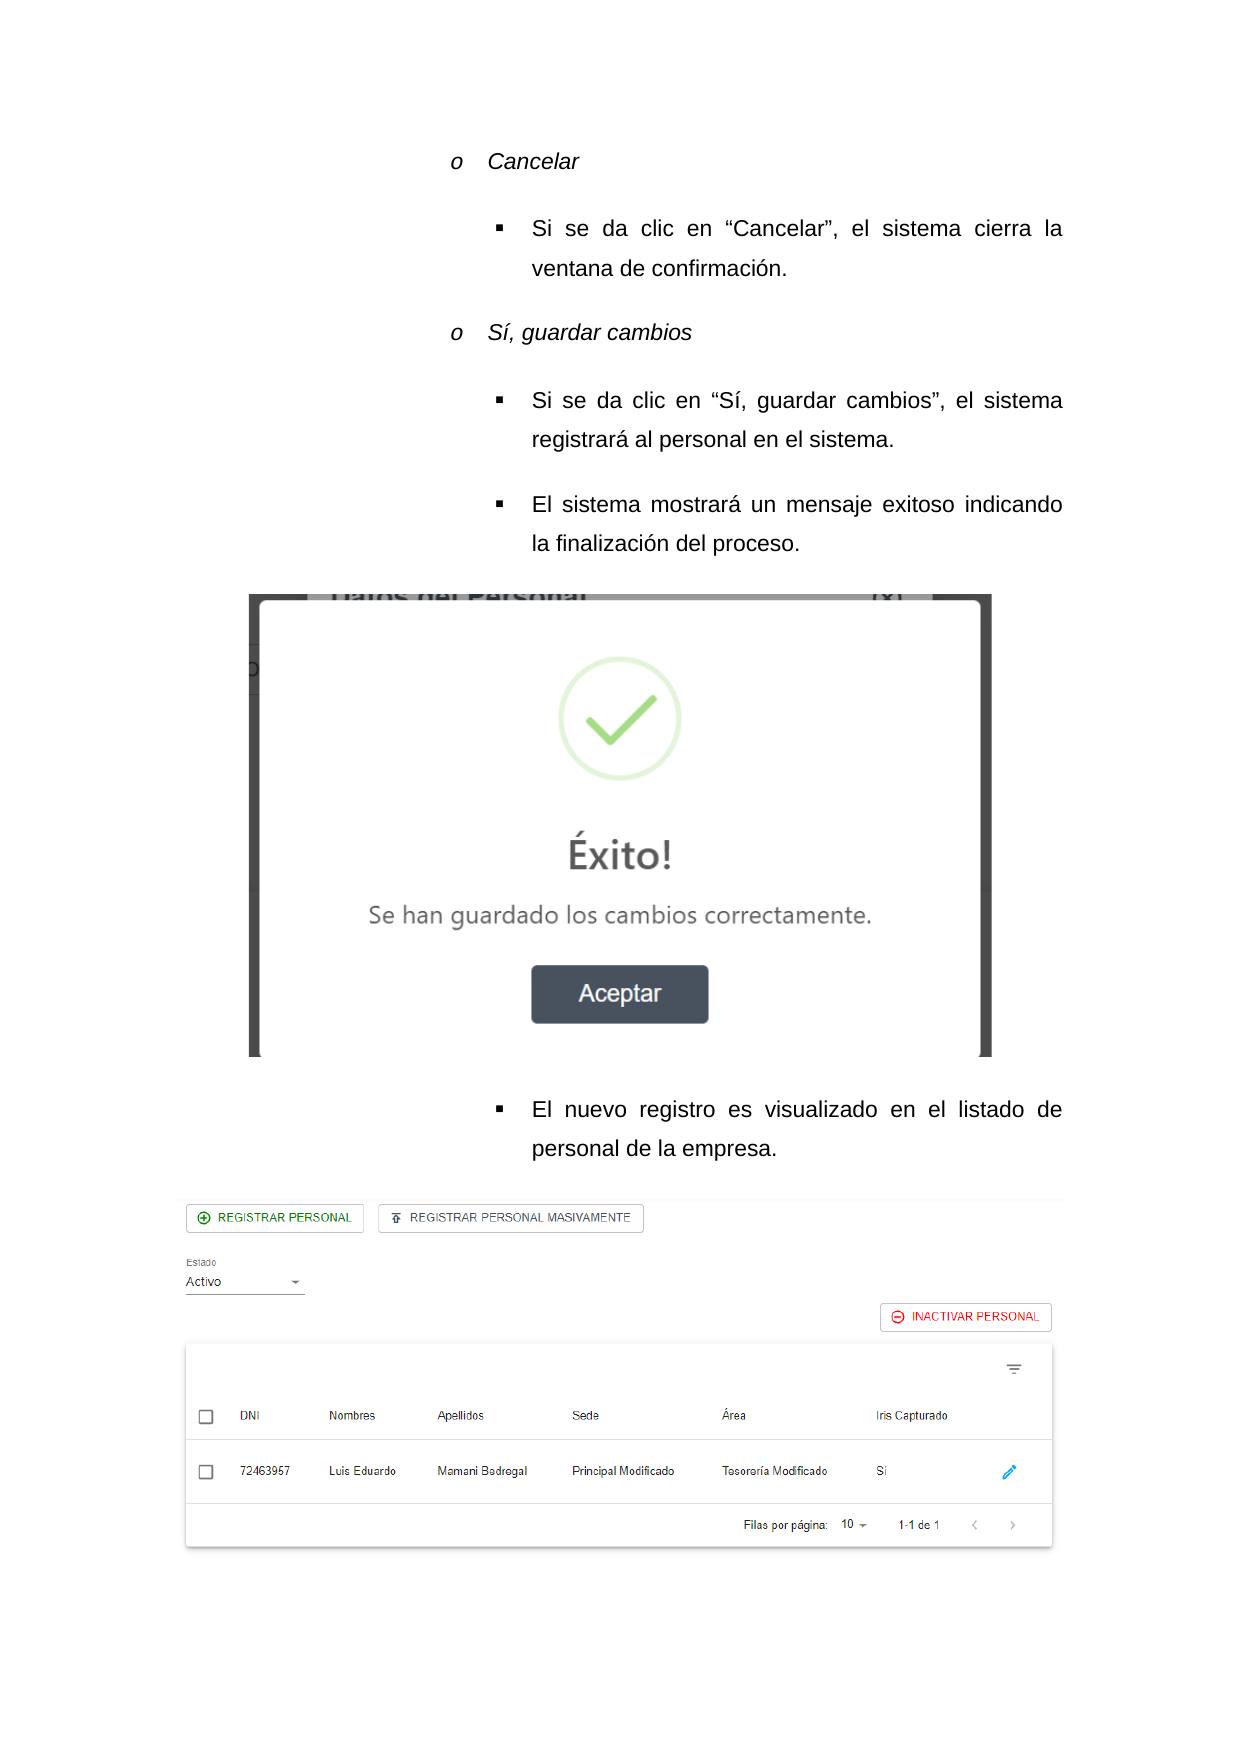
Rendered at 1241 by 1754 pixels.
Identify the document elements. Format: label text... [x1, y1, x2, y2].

picture [177, 1199, 1063, 1556]
list Sí, guardar cambios [450, 319, 1063, 347]
list Si se da clic en “Cancelar”, el sistema cierra la ventana de confirmación. [494, 215, 1063, 281]
picture [248, 594, 992, 1057]
list El sistema mostrará un mensaje exitoso indicando la finalización del proceso. [494, 491, 1063, 556]
list Si se da clic en “Sí, guardar cambios”, el sistema registrará al personal en el sistema. [494, 387, 1063, 452]
list El nuevo registro es visualizado en el listado de personal de la empresa. [494, 1096, 1063, 1161]
list Cancelar [450, 148, 1063, 176]
